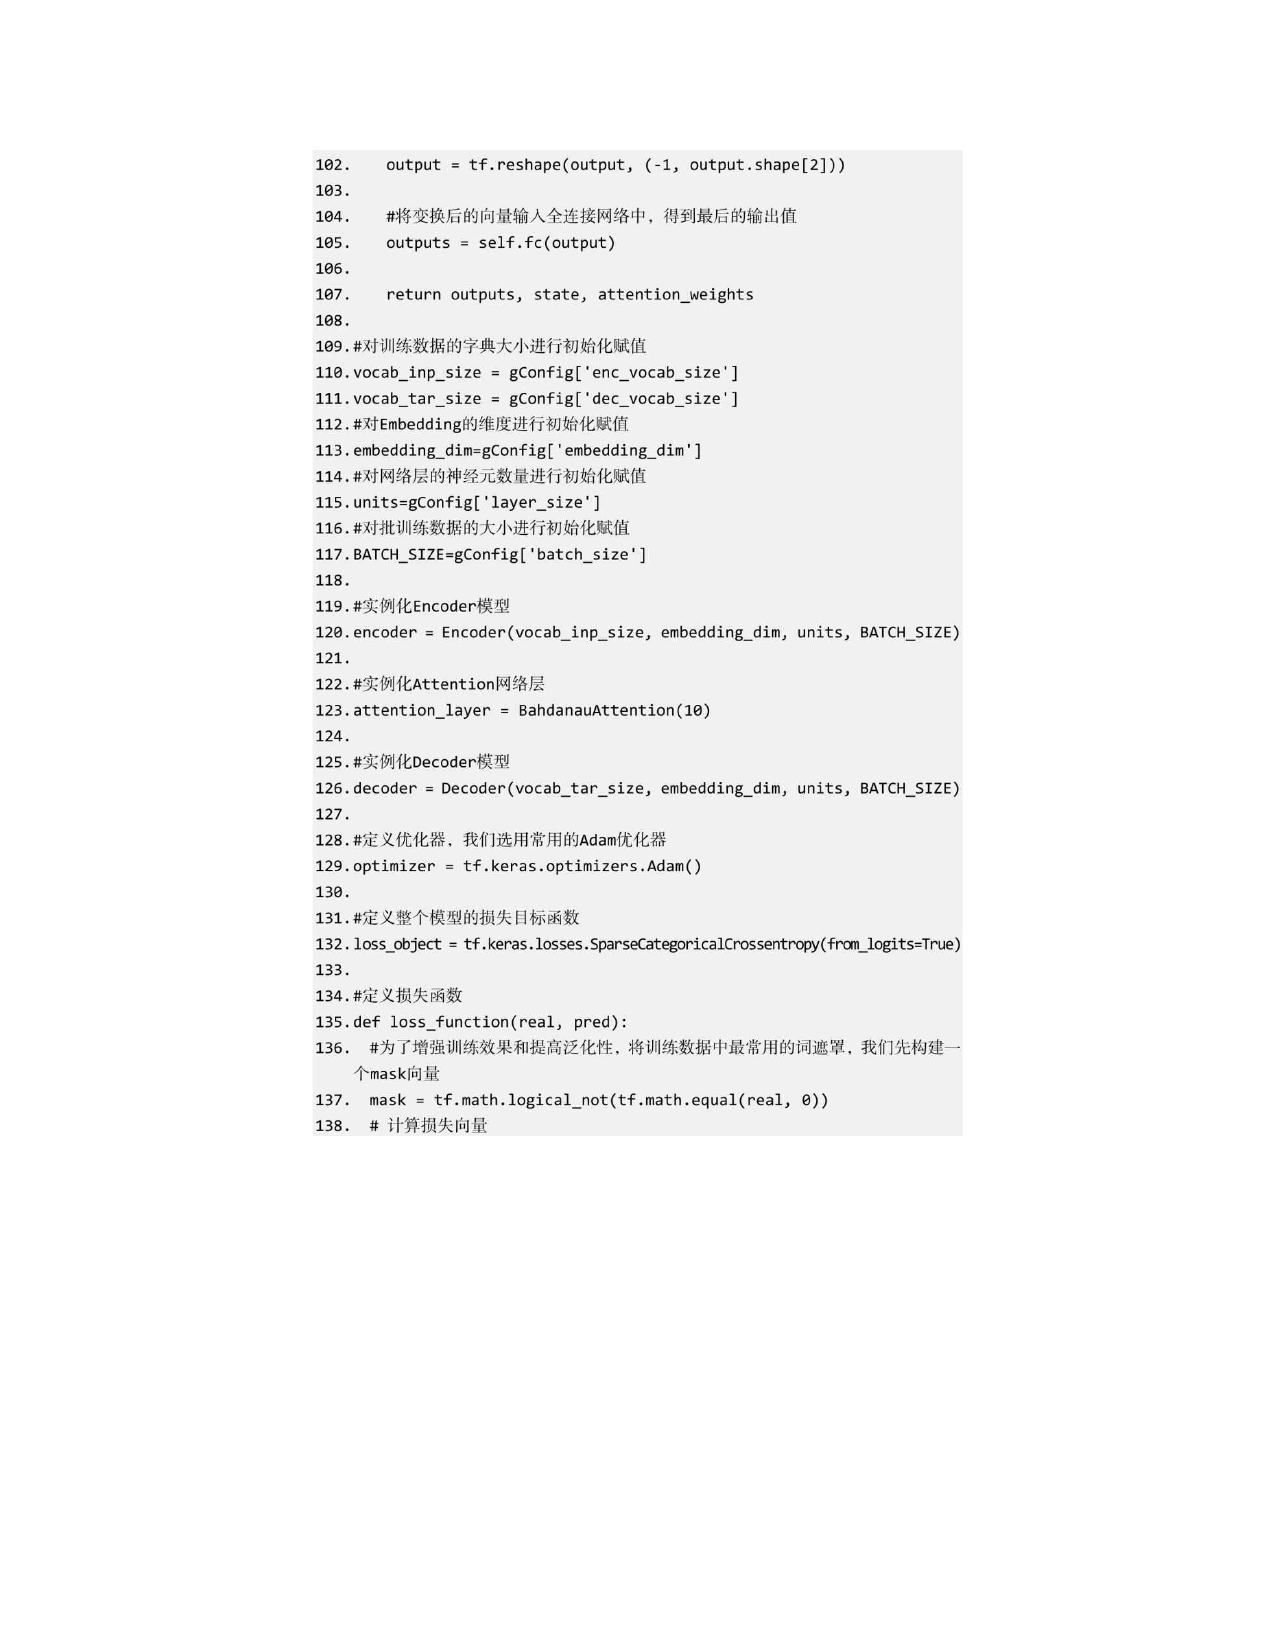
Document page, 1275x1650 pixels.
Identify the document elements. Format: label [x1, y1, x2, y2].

picture [312, 150, 963, 1136]
